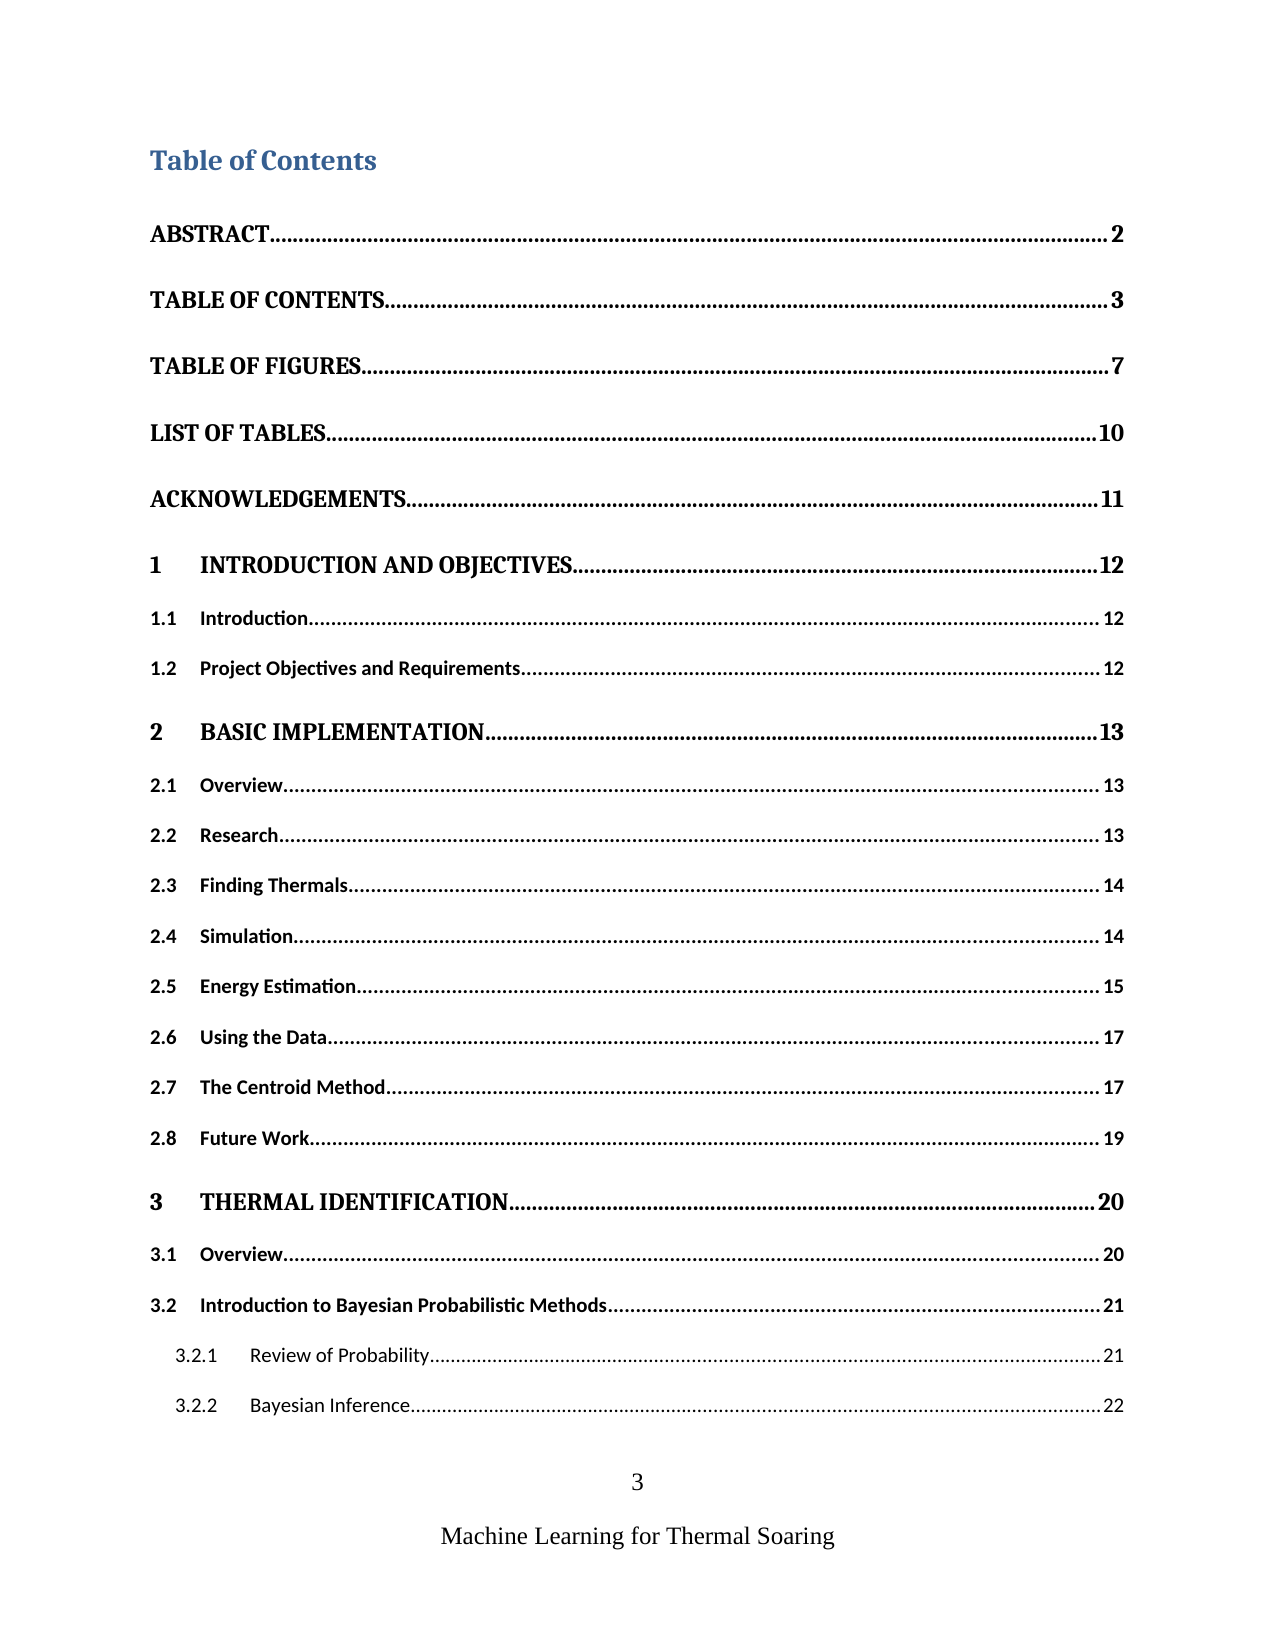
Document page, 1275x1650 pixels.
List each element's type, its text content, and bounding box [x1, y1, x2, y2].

text 3.2.2 Bayesian Inference 22 [175, 1393, 1125, 1418]
text Abstract 2 [150, 220, 1125, 248]
text 2.3 Finding Thermals 14 [150, 873, 1125, 898]
text Table of Contents 3 [150, 286, 1125, 315]
text 1.1 Introduction 12 [150, 605, 1125, 630]
text 3.1 Overview 20 [150, 1241, 1125, 1267]
text 3 Thermal Identification 20 [150, 1188, 1125, 1216]
text 1 Introduction and Objectives 12 [150, 551, 1125, 580]
text 2.7 The Centroid Method 17 [150, 1074, 1125, 1100]
text 3.2.1 Review of Probability 21 [175, 1342, 1125, 1368]
text 2.8 Future Work 19 [150, 1125, 1125, 1150]
text 2.5 Energy Estimation 15 [150, 973, 1125, 999]
text 3.2 Introduction to Bayesian Probabilistic Methods 21 [150, 1292, 1125, 1317]
text 1.2 Project Objectives and Requirements 12 [150, 655, 1125, 681]
text 2 Basic Implementation 13 [150, 718, 1125, 747]
text 2.2 Research 13 [150, 822, 1125, 848]
text List of Tables 10 [150, 418, 1125, 447]
text Table of Contents [150, 144, 1125, 177]
text 2.4 Simulation 14 [150, 923, 1125, 948]
text Acknowledgements 11 [150, 485, 1125, 513]
text Table of Figures 7 [150, 352, 1125, 381]
text 2.6 Using the Data 17 [150, 1024, 1125, 1049]
text 2.1 Overview 13 [150, 772, 1125, 797]
